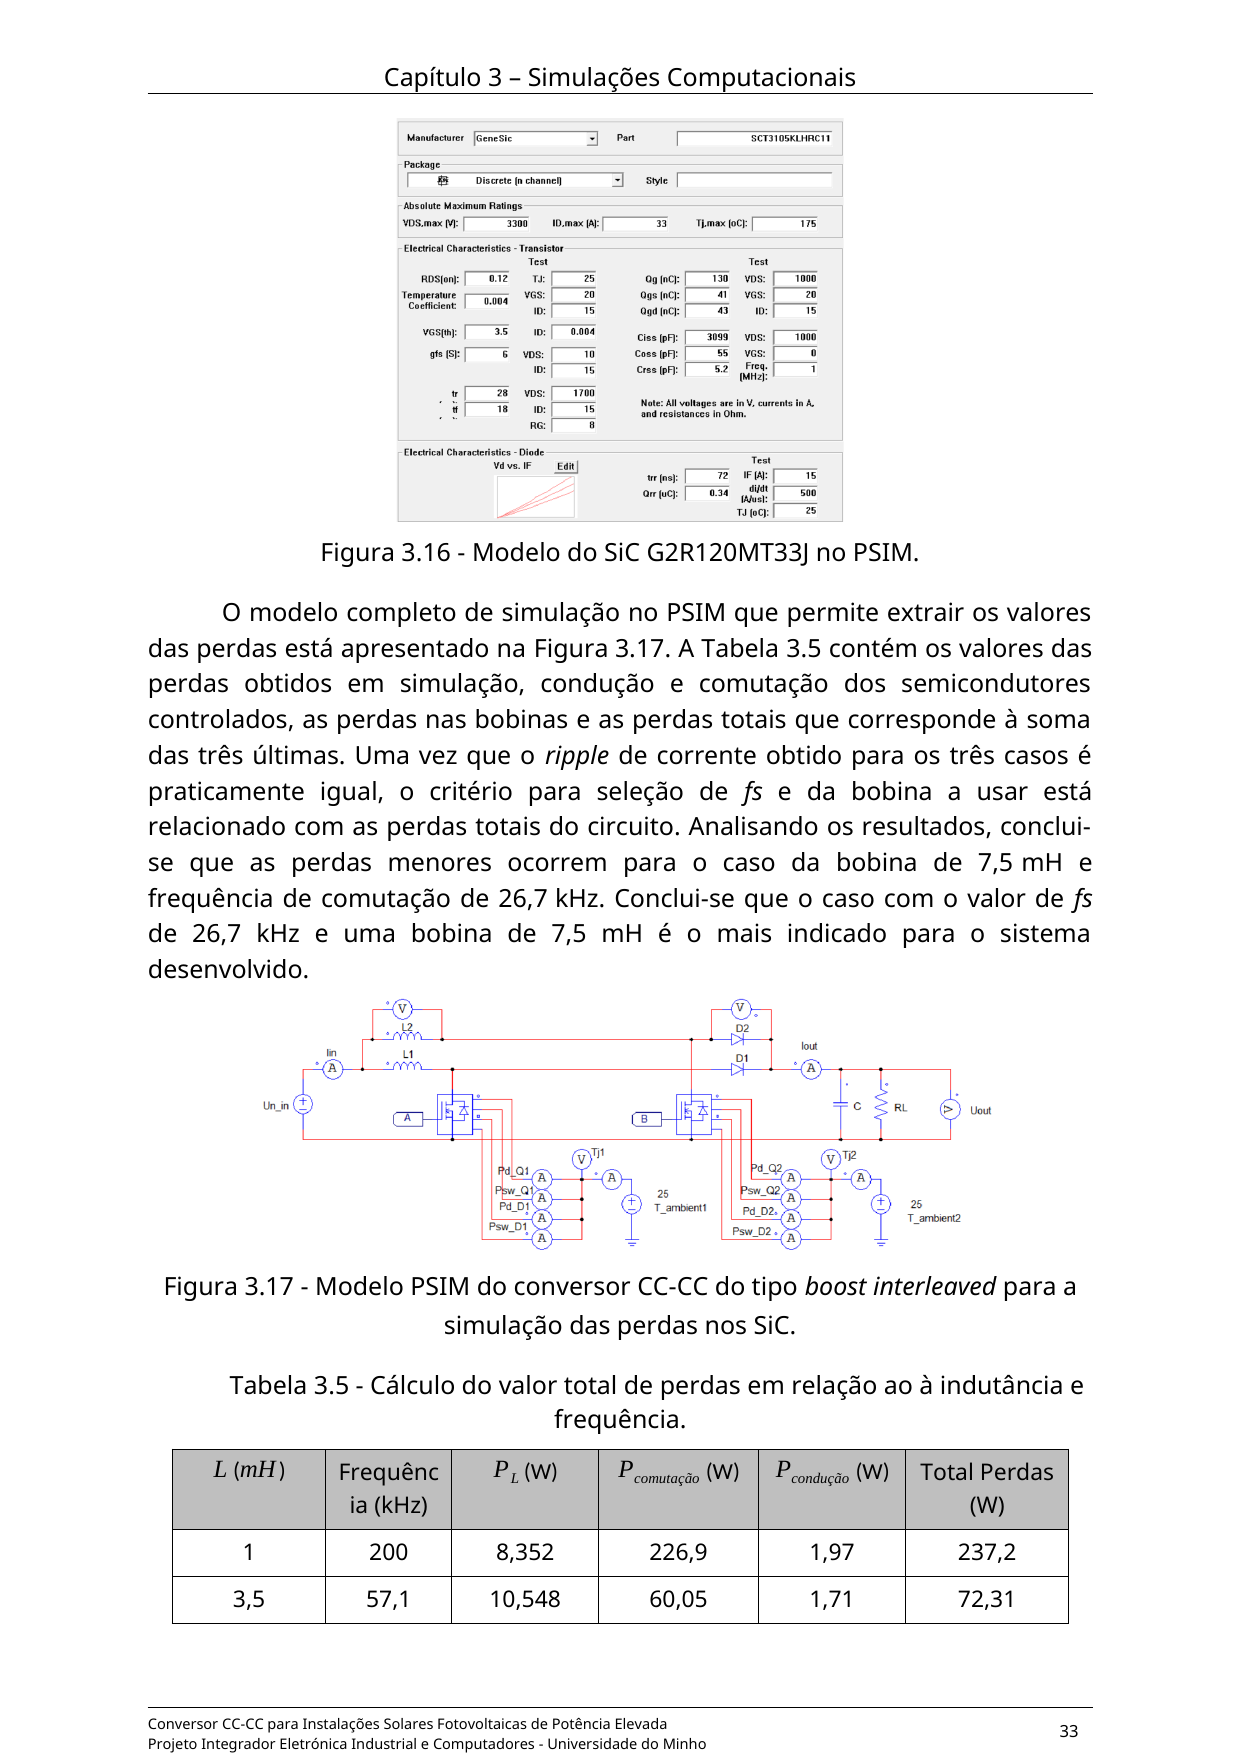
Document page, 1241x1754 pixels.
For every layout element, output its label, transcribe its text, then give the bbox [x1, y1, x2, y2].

picture [246, 987, 994, 1257]
table_cell 57,1 [326, 1577, 451, 1623]
table_header (W) [759, 1450, 905, 1529]
table_cell 1,71 [759, 1577, 905, 1623]
table_cell 8,352 [452, 1530, 598, 1576]
table_header (W) [452, 1450, 598, 1529]
table_header Total Perdas (W) [906, 1450, 1068, 1529]
table_cell 3,5 [173, 1577, 325, 1623]
table_cell 1 [173, 1530, 325, 1576]
table_header Frequência (kHz) [326, 1450, 451, 1529]
table_cell 1,97 [759, 1530, 905, 1576]
table_cell 72,31 [906, 1577, 1068, 1623]
table_header () [173, 1450, 325, 1529]
table_cell 226,9 [599, 1530, 758, 1576]
table_cell 200 [326, 1530, 451, 1576]
table_cell 10,548 [452, 1577, 598, 1623]
table_header (W) [599, 1450, 758, 1529]
table_cell 237,2 [906, 1530, 1068, 1576]
table_cell 60,05 [599, 1577, 758, 1623]
picture [396, 118, 844, 522]
